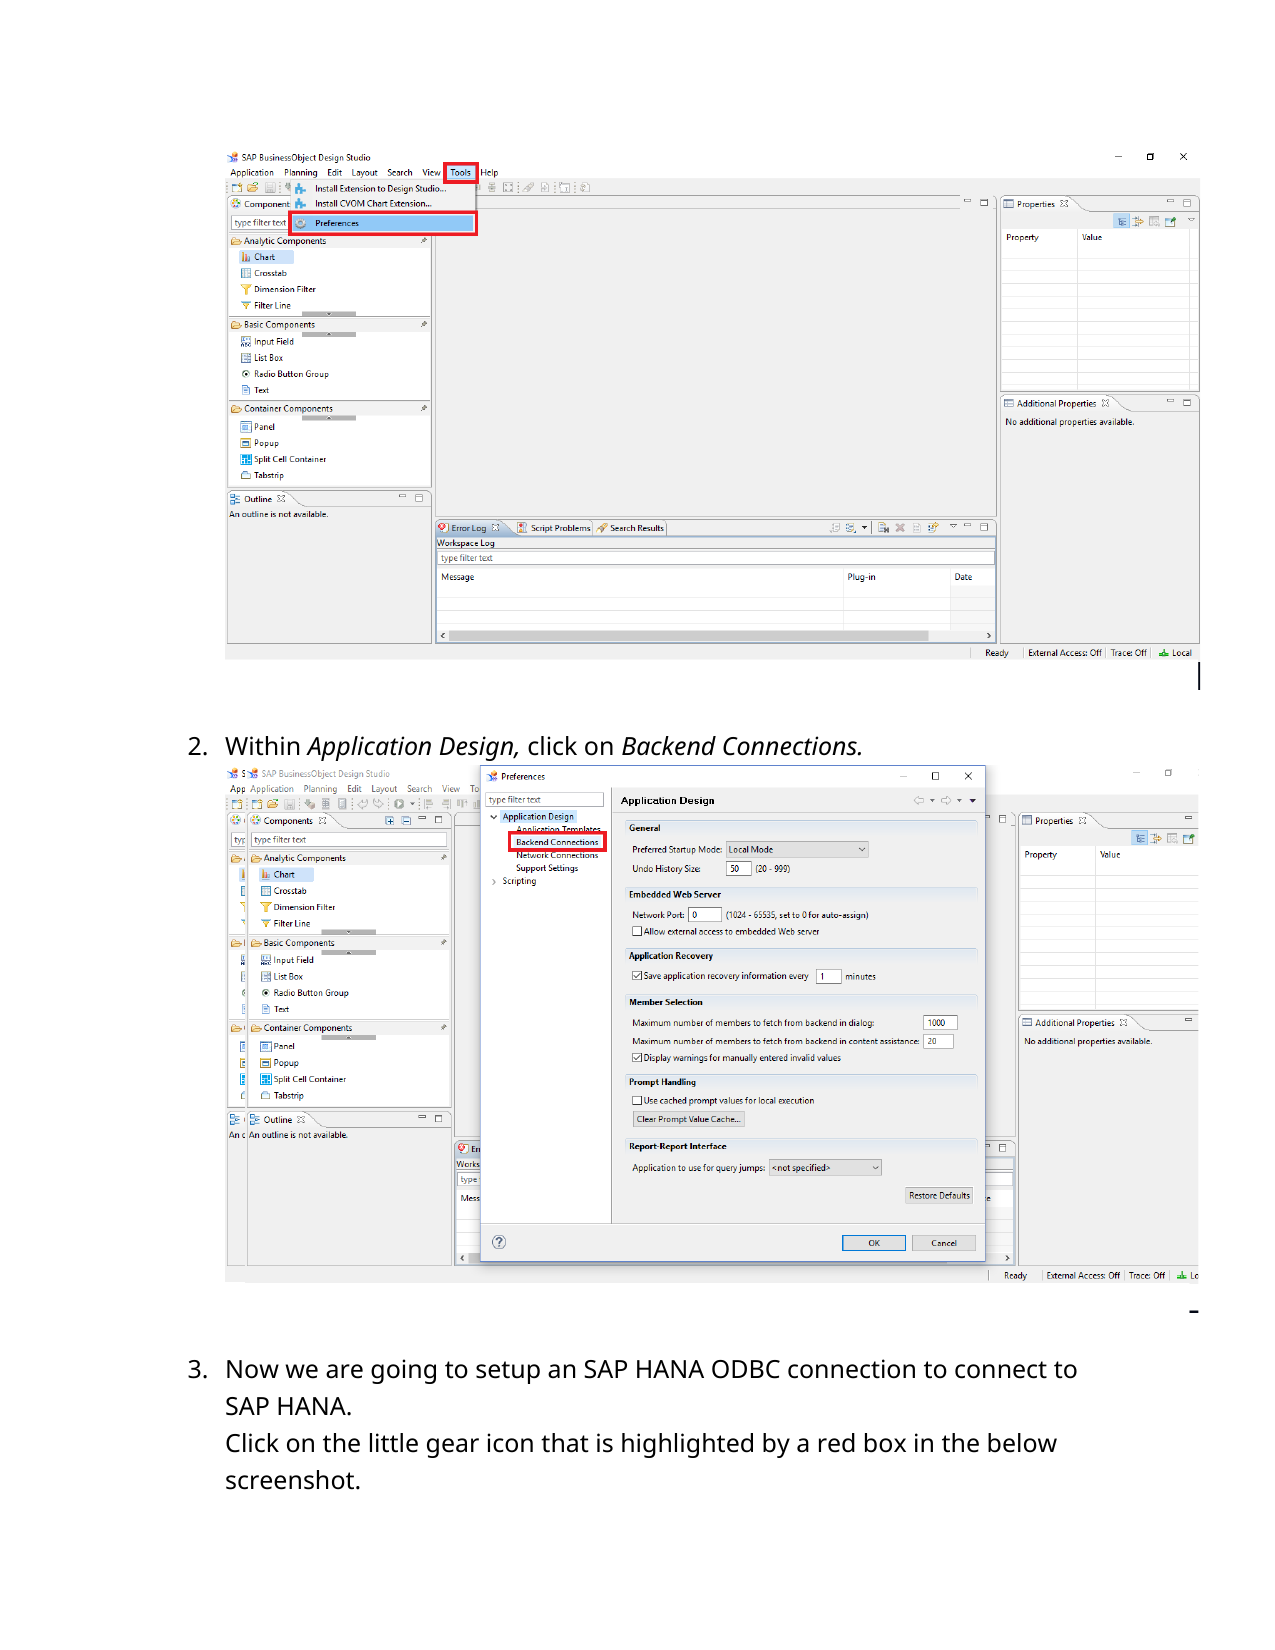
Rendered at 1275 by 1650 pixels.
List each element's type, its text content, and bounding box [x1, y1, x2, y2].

list Click on the little gear icon that is highlighted by a red box in the below screenshot. [225, 1426, 1125, 1496]
picture [225, 765, 1199, 1313]
picture [225, 150, 1200, 690]
list Within Application Design, click on Backend Connections. [187, 729, 1125, 763]
list Now we are going to setup an SAP HANA ODBC connection to connect to SAP HANA. [187, 1352, 1125, 1423]
